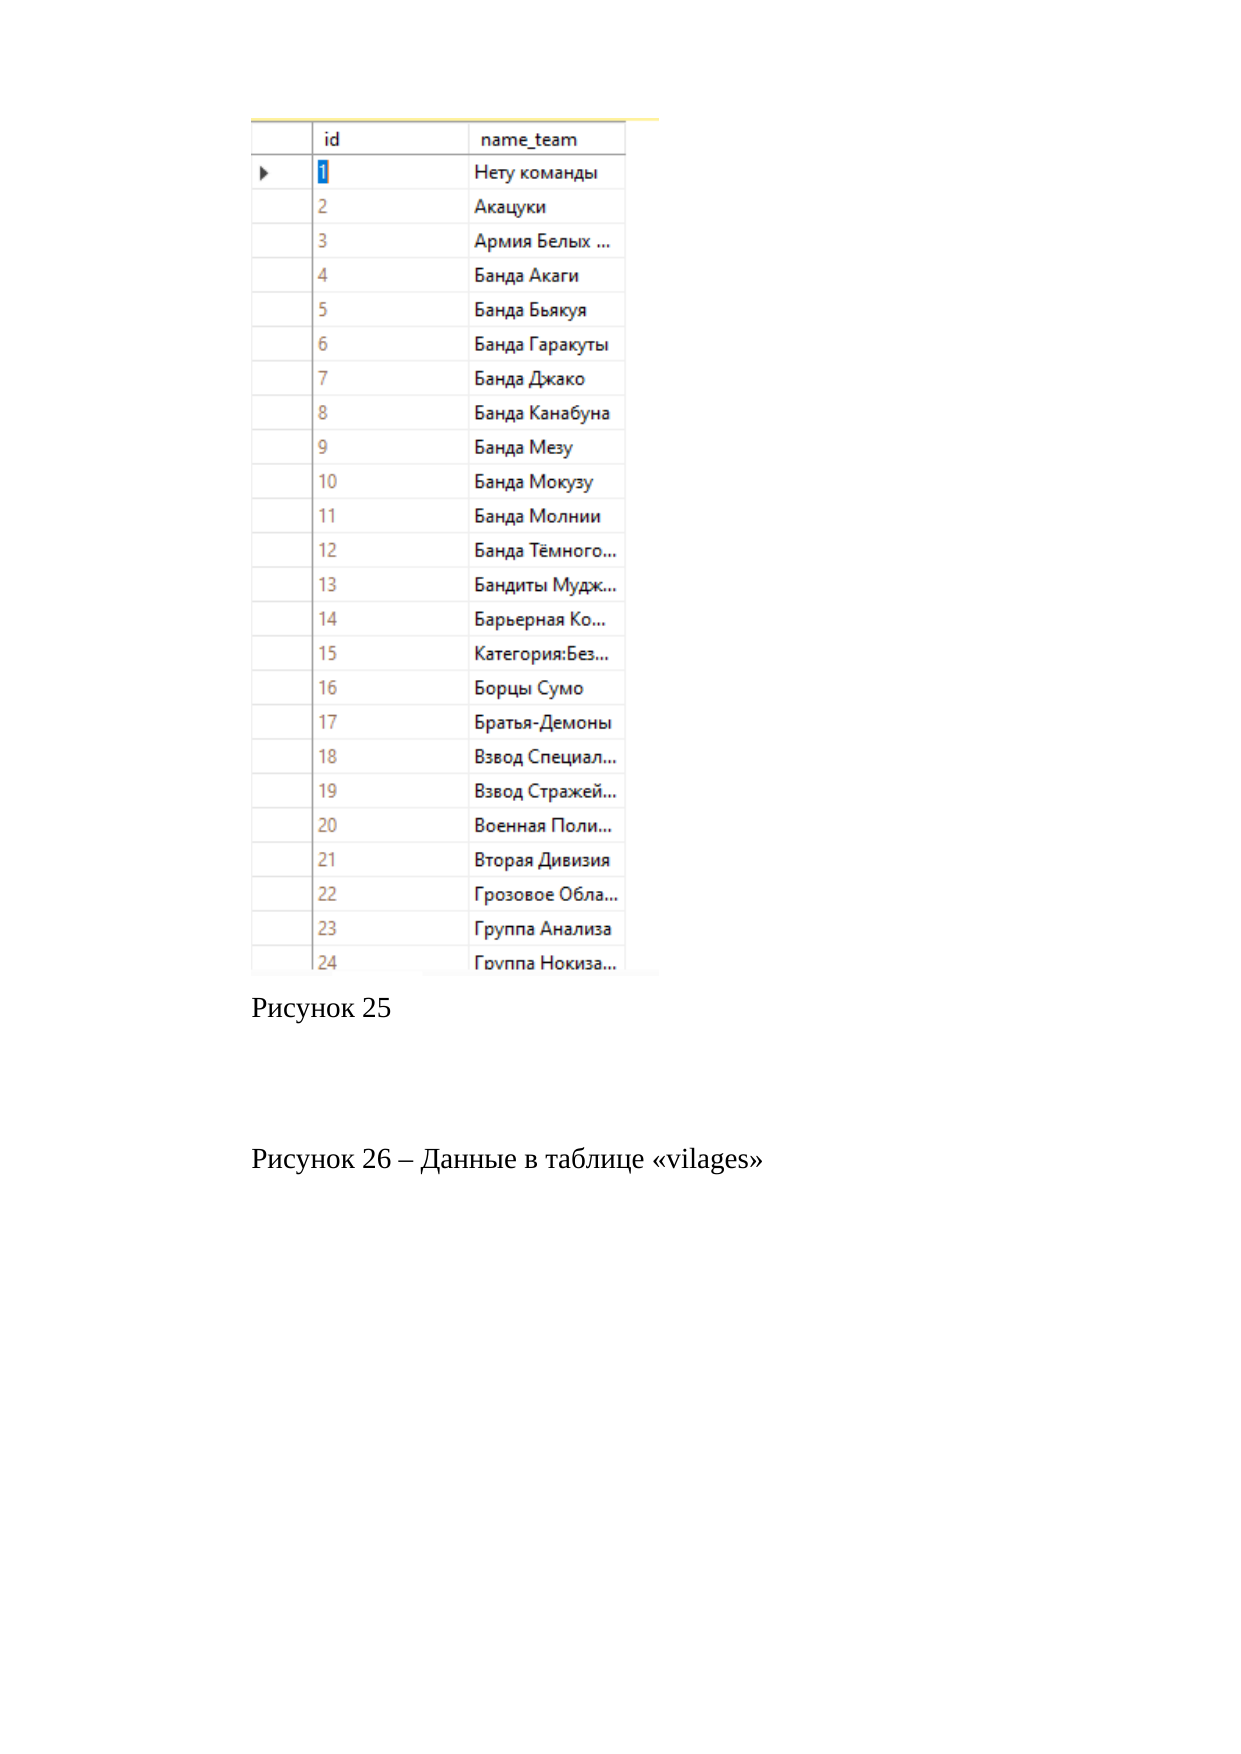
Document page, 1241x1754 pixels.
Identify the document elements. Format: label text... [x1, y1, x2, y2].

text Рисунок 26 – Данные в таблице «vilages» [177, 1141, 1152, 1174]
picture [251, 118, 659, 976]
text Рисунок 25 [177, 990, 1152, 1023]
